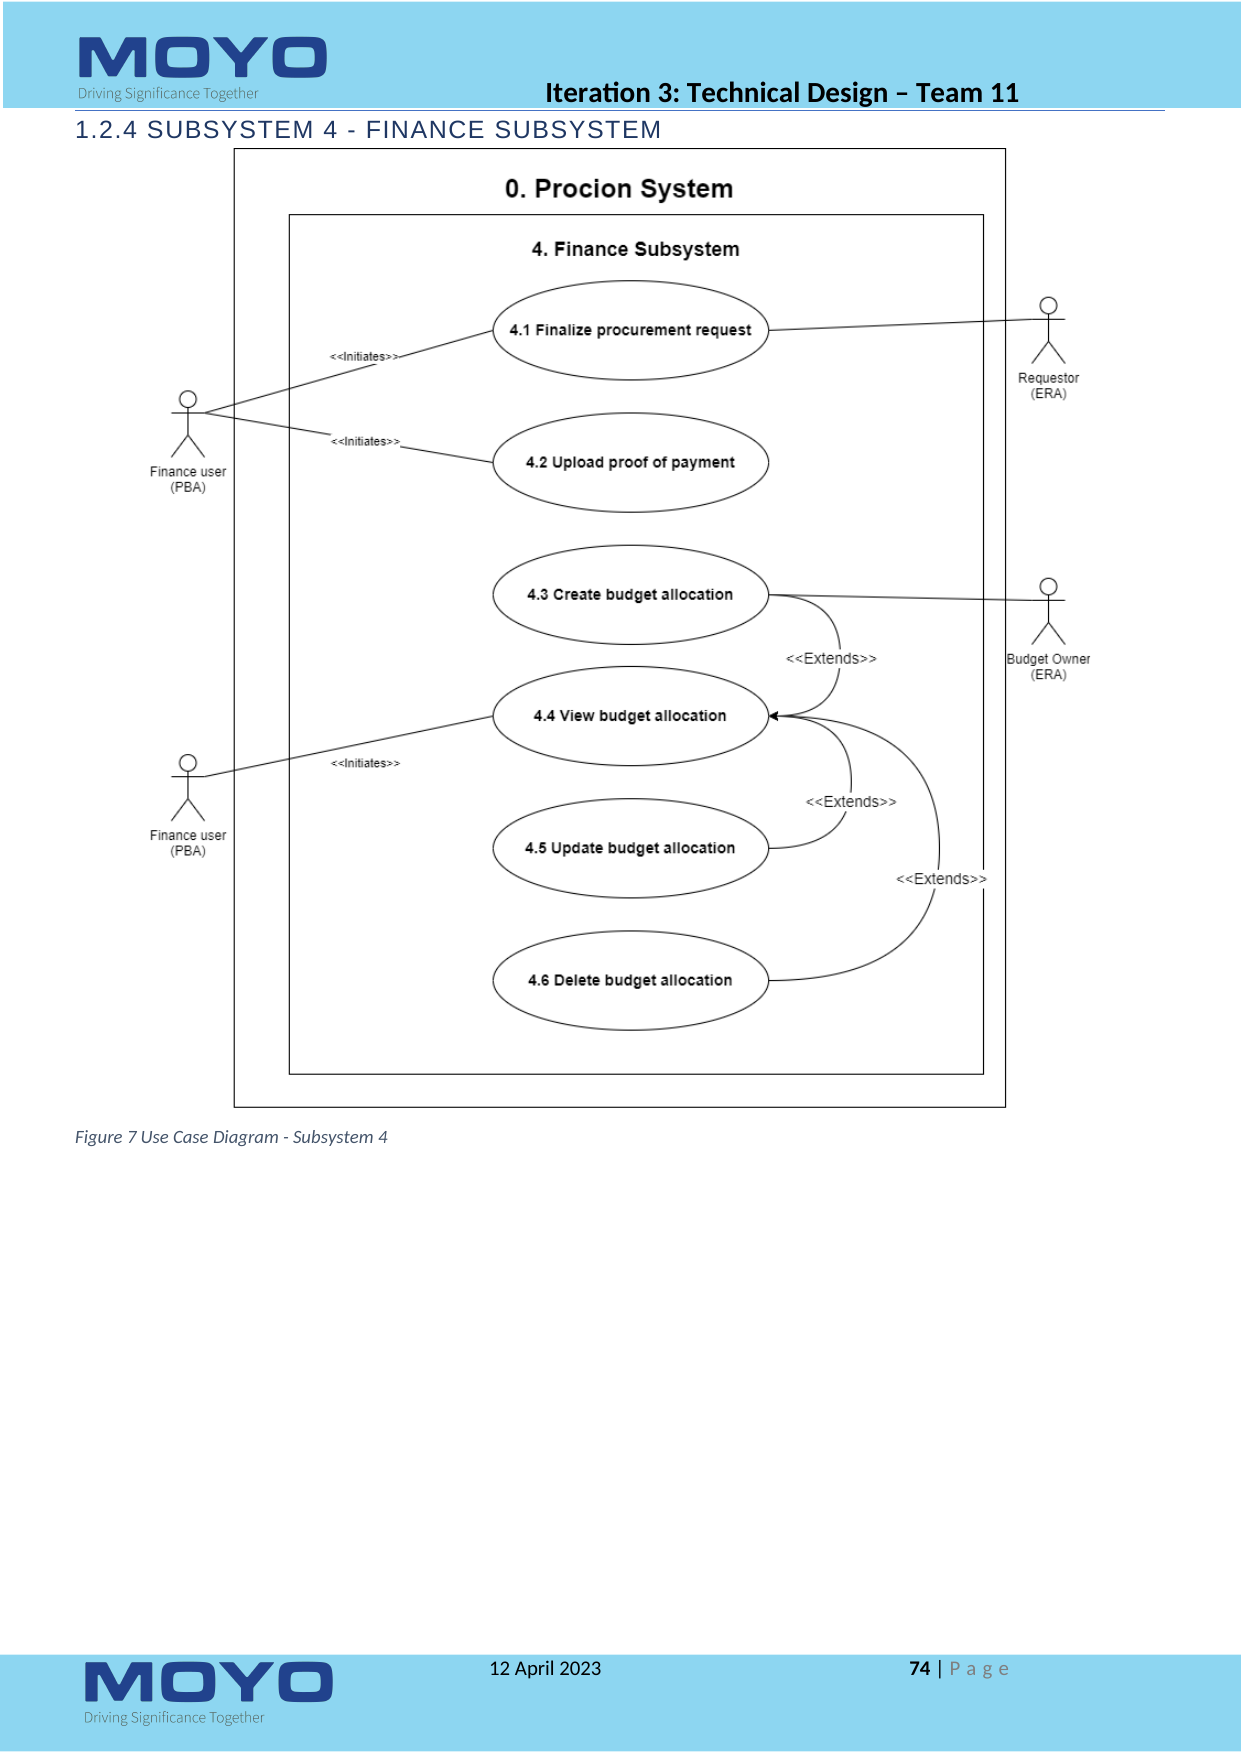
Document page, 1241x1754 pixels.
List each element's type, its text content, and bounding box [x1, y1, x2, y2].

picture [75, 31, 330, 105]
picture [81, 1656, 336, 1729]
text Figure 7 Use Case Diagram - Subsystem 4 [75, 1125, 1165, 1148]
picture [150, 148, 1091, 1109]
subtitle 1.2.4 Subsystem 4 - Finance Subsystem [75, 111, 1165, 144]
